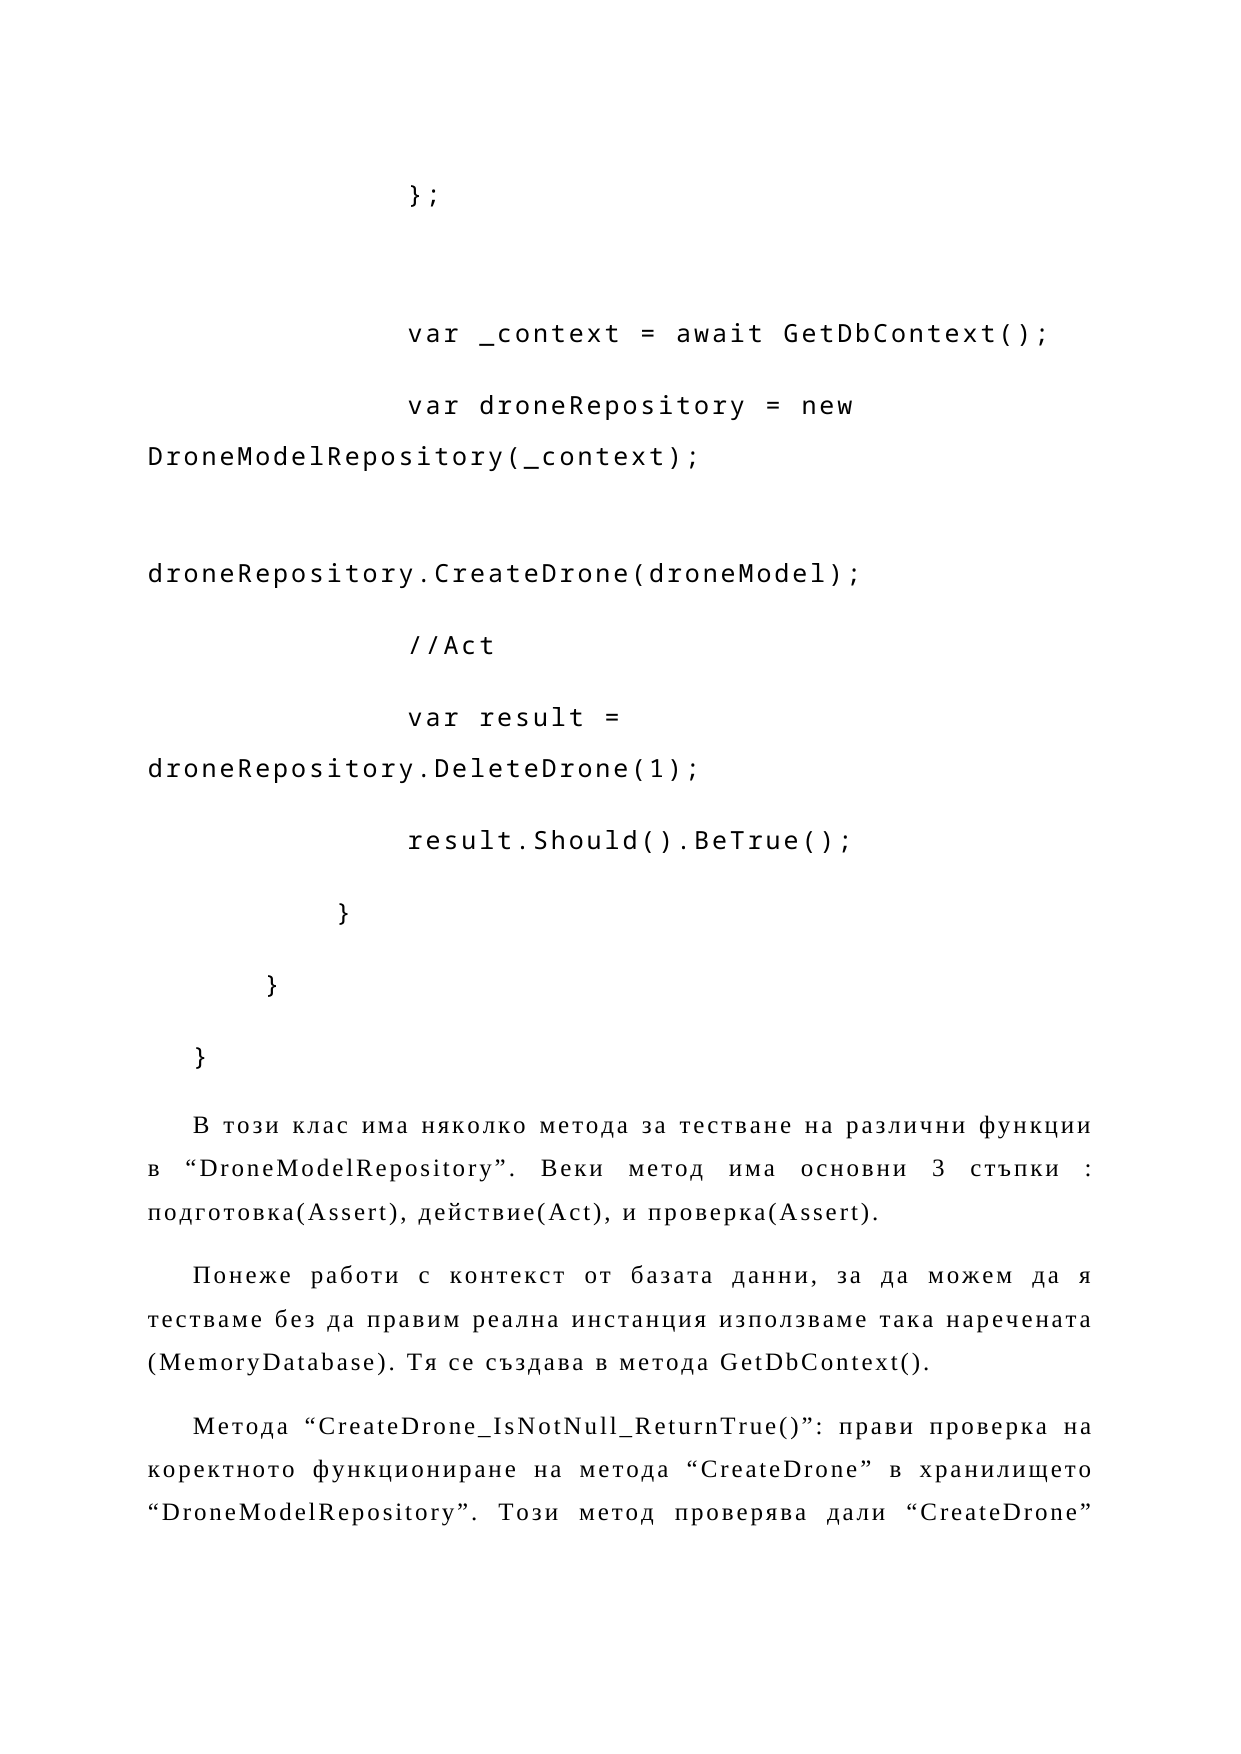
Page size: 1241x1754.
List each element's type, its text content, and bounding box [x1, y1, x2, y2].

text droneRepository.CreateDrone(droneModel); [148, 510, 1092, 590]
text var _context = await GetDbContext(); [148, 316, 1092, 350]
text Понеже работи с контекст от базата данни, за да можем да я тестваме без да правим реална инстанция използваме така наречената (MemoryDatabase). Тя се създава в метода GetDbContext(). [148, 1261, 1092, 1376]
text result.Should().BeTrue(); [148, 823, 1092, 857]
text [148, 1411, 1092, 1526]
text //Act [148, 628, 1092, 662]
text var result = droneRepository.DeleteDrone(1); [148, 700, 1092, 785]
text } [148, 895, 1092, 929]
text В този клас има няколко метода за тестване на различни функции в “DroneModelRepository”. Веки метод има основни 3 стъпки : подготовка(Assert), действие(Act), и проверка(Assert). [148, 1110, 1092, 1225]
text } [148, 1038, 1092, 1072]
text var droneRepository = new DroneModelRepository(_context); [148, 387, 1092, 473]
text }; [148, 177, 1092, 211]
text } [148, 967, 1092, 1001]
